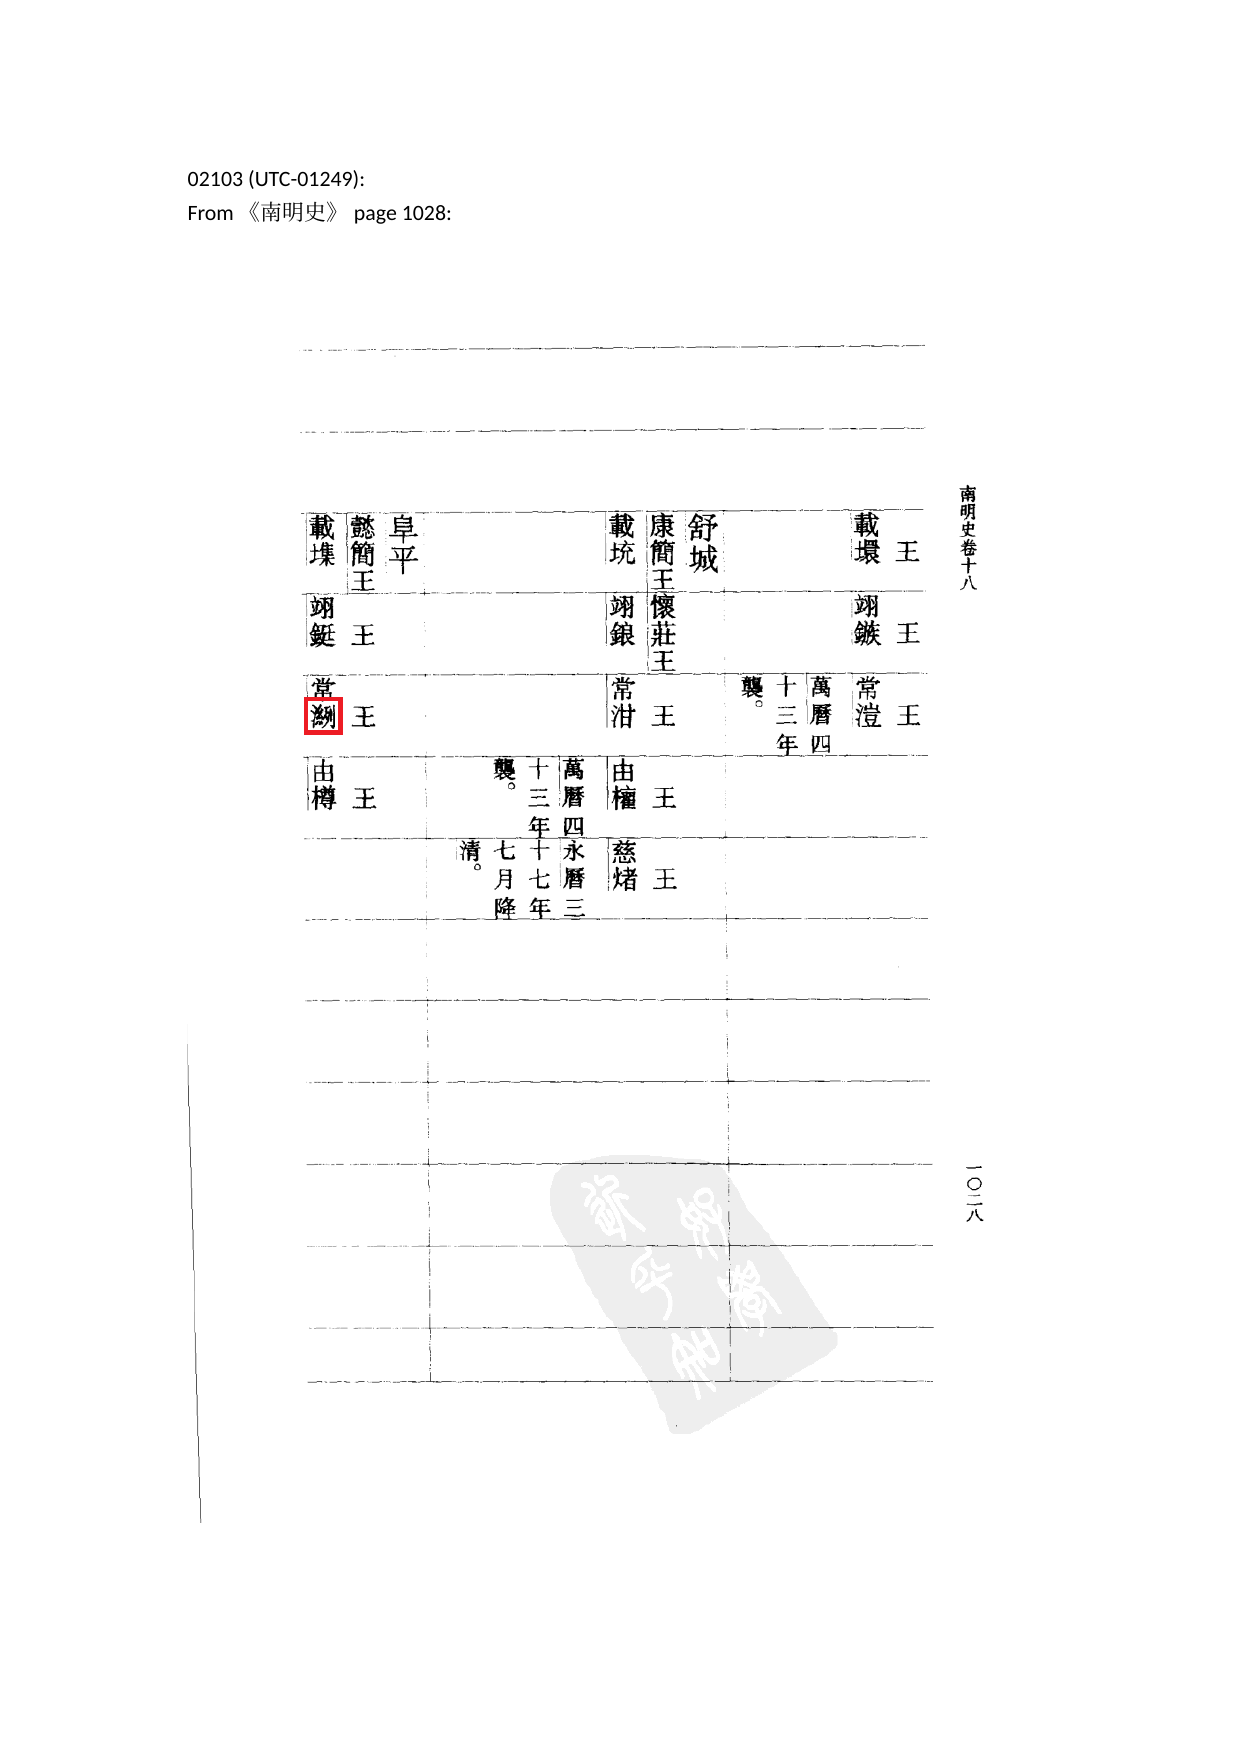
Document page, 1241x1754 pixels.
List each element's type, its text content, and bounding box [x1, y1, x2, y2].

picture [187, 227, 1054, 1565]
text From 《南明史》 page 1028: [187, 194, 1053, 227]
text 02103 (UTC-01249): [187, 162, 1053, 194]
